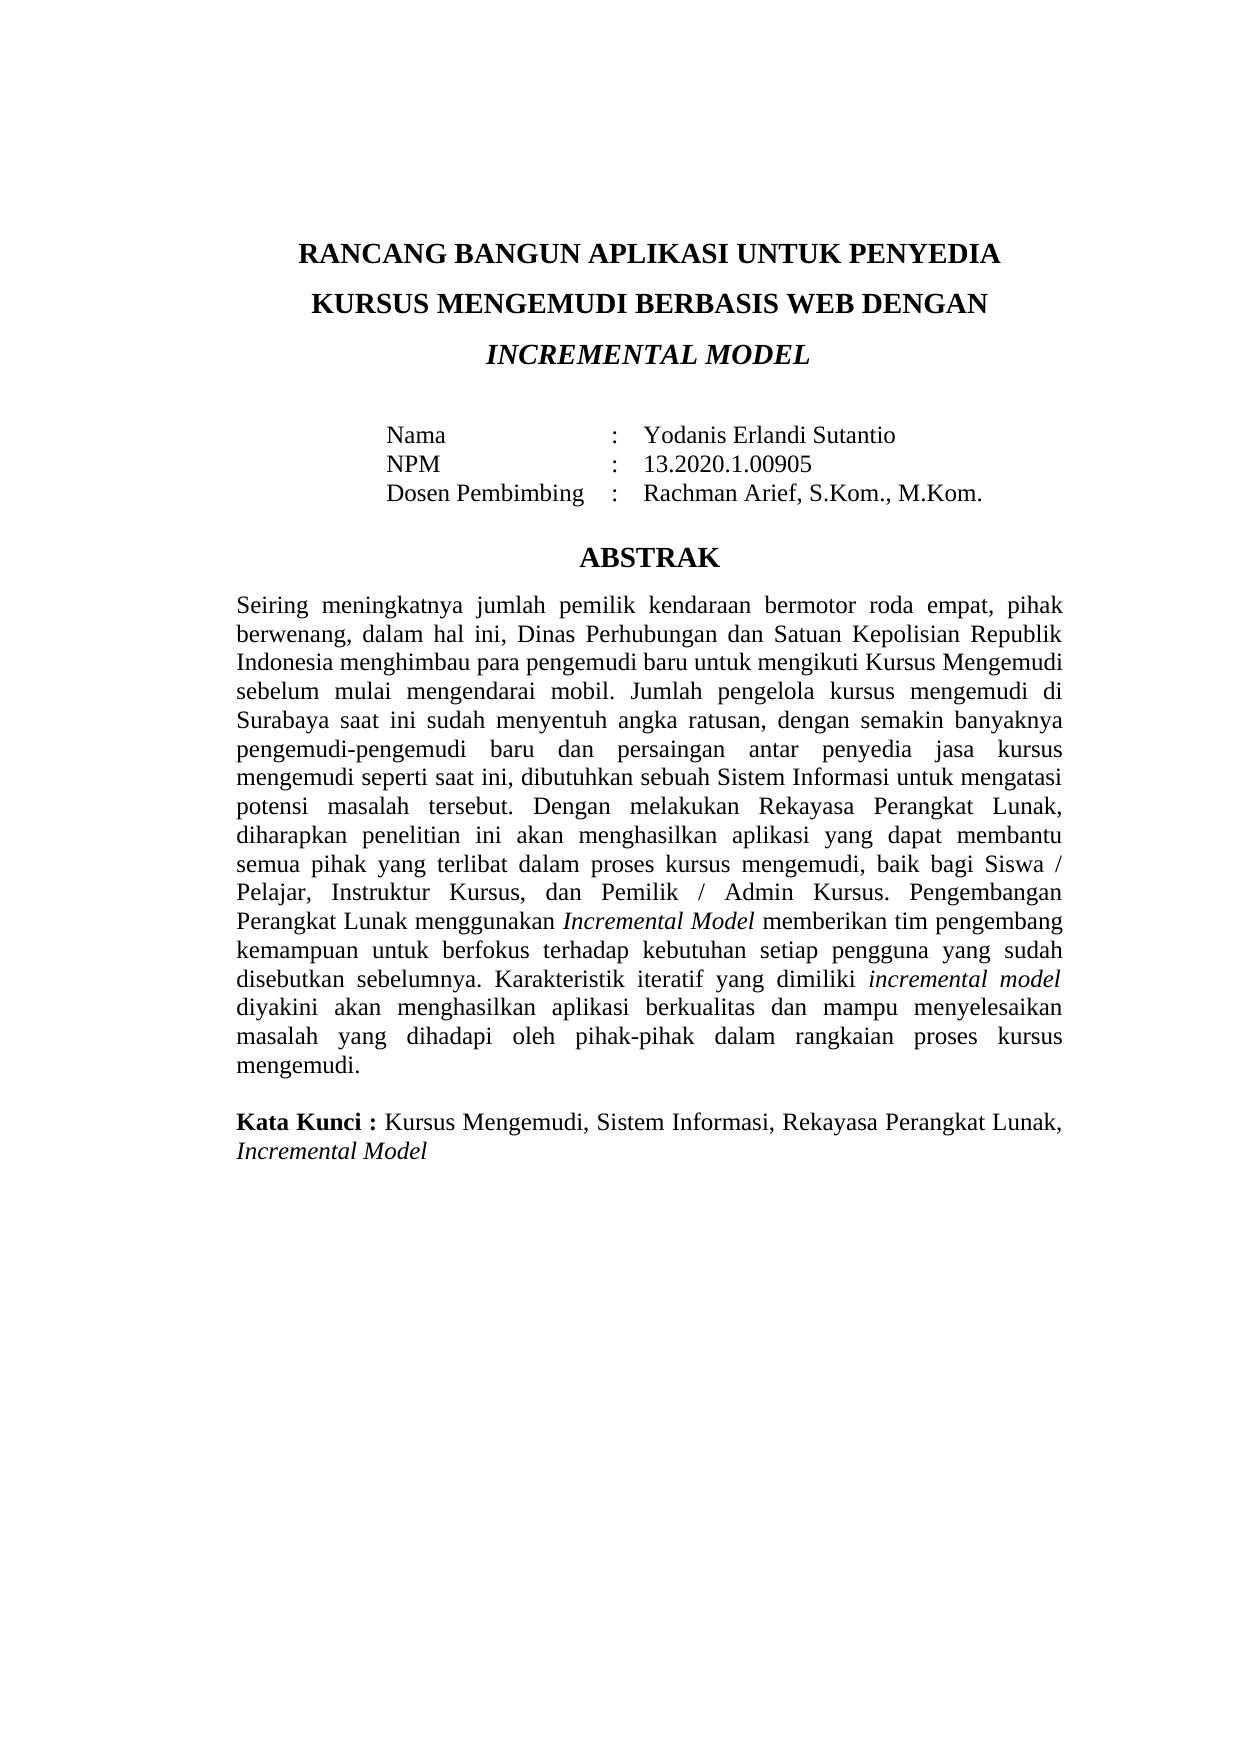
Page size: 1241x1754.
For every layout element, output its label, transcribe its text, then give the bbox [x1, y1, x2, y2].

text Kata Kunci : Kursus Mengemudi, Sistem Informasi, Rekayasa Perangkat Lunak, Incremental Model [236, 1107, 1063, 1165]
text Nama : Yodanis Erlandi Sutantio [236, 420, 1063, 449]
text Seiring meningkatnya jumlah pemilik kendaraan bermotor roda empat, pihak berwenang, dalam hal ini, Dinas Perhubungan dan Satuan Kepolisian Republik Indonesia menghimbau para pengemudi baru untuk mengikuti Kursus Mengemudi sebelum mulai mengendarai mobil. Jumlah pengelola kursus mengemudi di Surabaya saat ini sudah menyentuh angka ratusan, dengan semakin banyaknya pengemudi-pengemudi baru dan persaingan antar penyedia jasa kursus mengemudi seperti saat ini, dibutuhkan sebuah Sistem Informasi untuk mengatasi potensi masalah tersebut. Dengan melakukan Rekayasa Perangkat Lunak, diharapkan penelitian ini akan menghasilkan aplikasi yang dapat membantu semua pihak yang terlibat dalam proses kursus mengemudi, baik bagi Siswa / Pelajar, Instruktur Kursus, dan Pemilik / Admin Kursus. Pengembangan Perangkat Lunak menggunakan Incremental Model memberikan tim pengembang kemampuan untuk berfokus terhadap kebutuhan setiap pengguna yang sudah disebutkan sebelumnya. Karakteristik iteratif yang dimiliki incremental model diyakini akan menghasilkan aplikasi berkualitas dan mampu menyelesaikan masalah yang dihadapi oleh pihak-pihak dalam rangkaian proses kursus mengemudi. [236, 590, 1063, 1079]
text NPM : 13.2020.1.00905 [236, 449, 1063, 478]
subtitle ABSTRAK [236, 540, 1063, 573]
text Dosen Pembimbing : Rachman Arief, S.Kom., M.Kom. [236, 478, 1063, 507]
text RANCANG BANGUN APLIKASI UNTUK PENYEDIA KURSUS MENGEMUDI BERBASIS WEB DENGAN INCREMENTAL MODEL [236, 236, 1063, 370]
